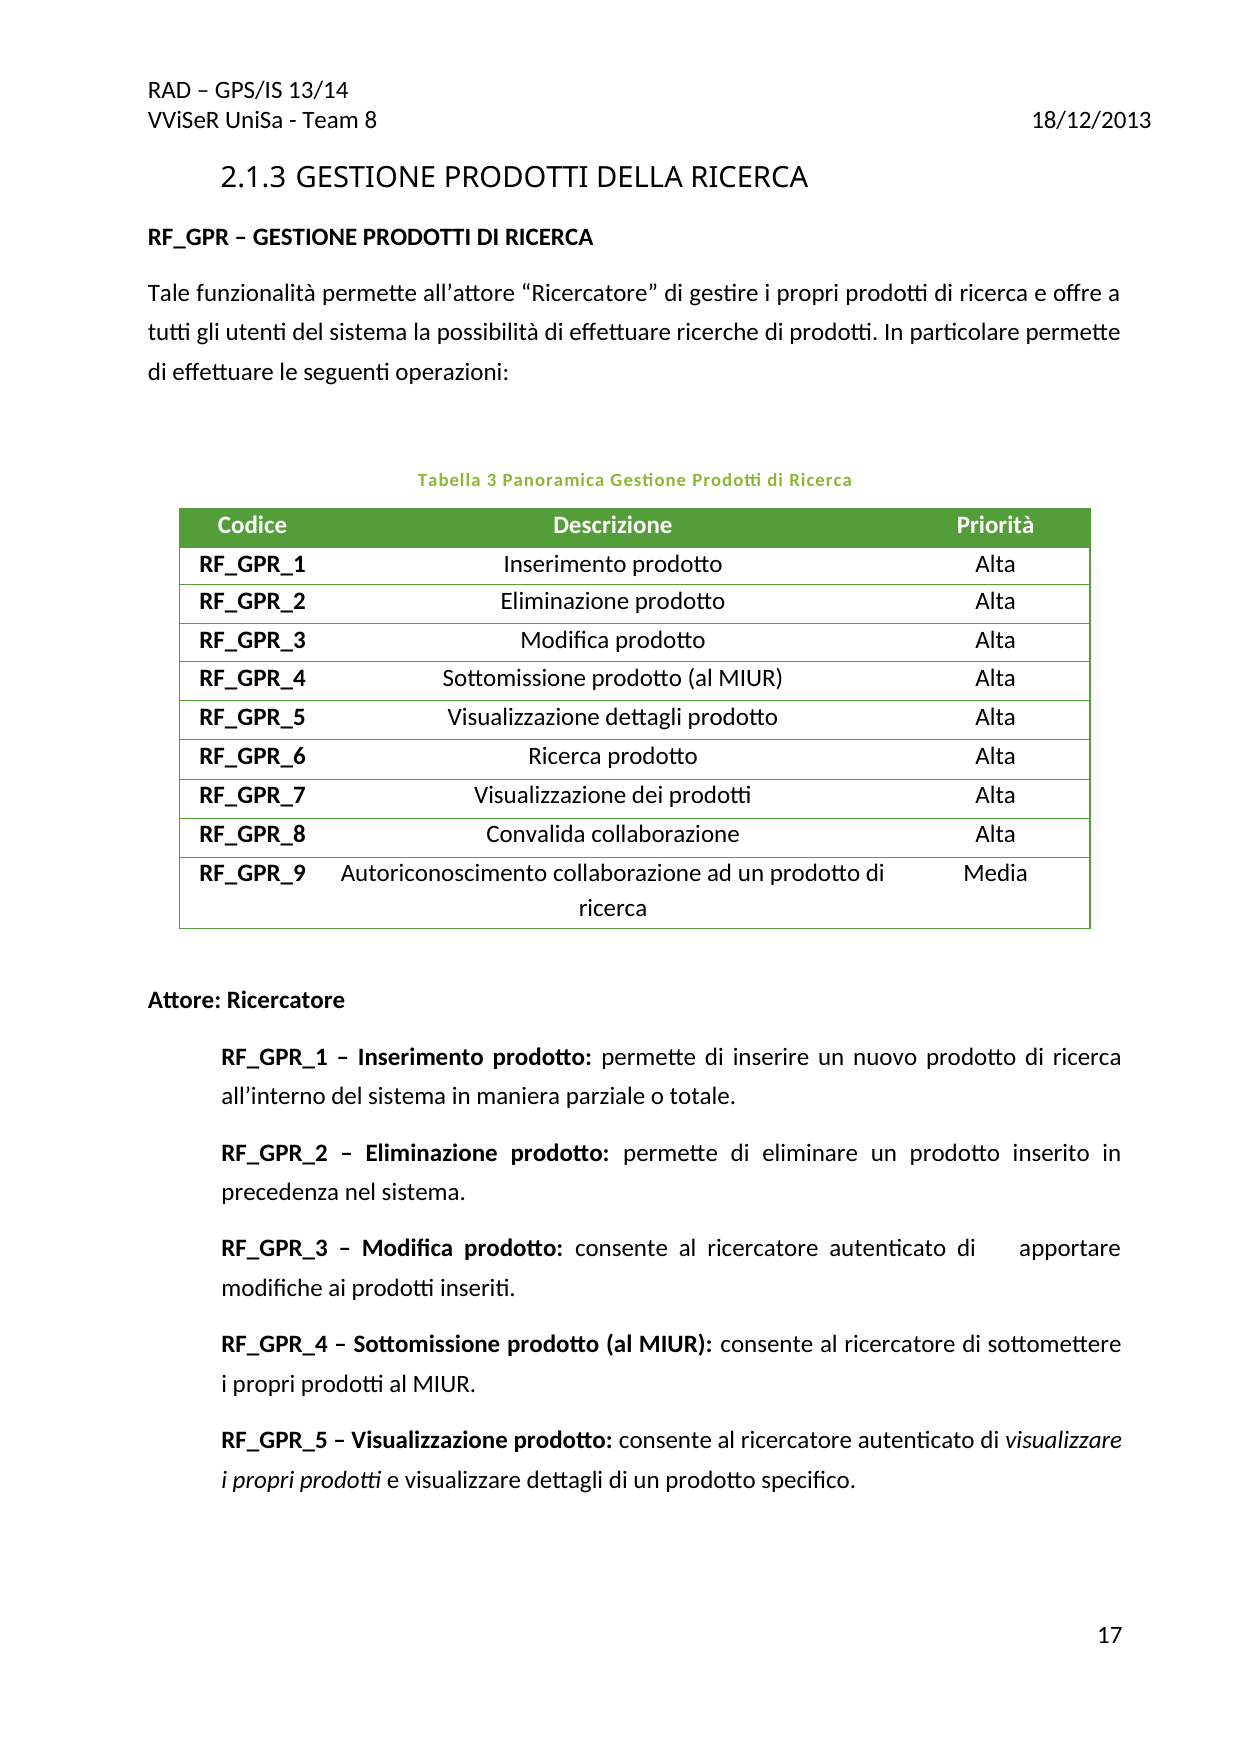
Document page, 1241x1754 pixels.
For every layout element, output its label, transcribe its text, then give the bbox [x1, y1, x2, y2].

subtitle Gestione Prodotti della ricerca [220, 156, 1122, 196]
text RF_GPR_2 – Eliminazione prodotto: permette di eliminare un prodotto inserito in precedenza nel sistema. [221, 1137, 1122, 1207]
table_cell RF_GPR_4 [180, 662, 325, 700]
table_cell Convalida collaborazione [325, 819, 901, 857]
table_cell Alta [901, 780, 1089, 817]
text Tabella 3 Panoramica Gestione Prodotti di Ricerca [148, 469, 1122, 492]
table_cell Ricerca prodotto [325, 740, 901, 778]
table_cell Eliminazione prodotto [325, 585, 901, 623]
table_cell Visualizzazione dettagli prodotto [325, 701, 901, 739]
table_cell Alta [901, 585, 1089, 623]
table_cell Modifica prodotto [325, 624, 901, 661]
text Attore: Ricercatore [148, 985, 1122, 1015]
table_cell RF_GPR_1 [180, 548, 325, 584]
table_cell Alta [901, 662, 1089, 700]
text RF_GPR_1 – Inserimento prodotto: permette di inserire un nuovo prodotto di ricerca all’interno del sistema in maniera parziale o totale. [221, 1041, 1122, 1111]
text RF_GPR – GESTIONE PRODOTTI DI RICERCA [148, 221, 1122, 251]
table_cell Inserimento prodotto [325, 548, 901, 584]
table_cell RF_GPR_9 [180, 858, 325, 927]
table_cell RF_GPR_2 [180, 585, 325, 623]
table_cell RF_GPR_8 [180, 819, 325, 857]
text RF_GPR_3 – Modifica prodotto: consente al ricercatore autenticato di apportare modifiche ai prodotti inseriti. [221, 1233, 1122, 1303]
text Tale funzionalità permette all’attore “Ricercatore” di gestire i propri prodotti di ricerca e offre a tutti gli utenti del sistema la possibilità di effettuare ricerche di prodotti. In particolare permette di effettuare le seguenti operazioni: [148, 277, 1122, 387]
table_cell Autoriconoscimento collaborazione ad un prodotto di ricerca [325, 858, 901, 927]
table_cell Alta [901, 624, 1089, 661]
table_cell Sottomissione prodotto (al MIUR) [325, 662, 901, 700]
table_cell RF_GPR_6 [180, 740, 325, 778]
table_cell Alta [901, 740, 1089, 778]
table_header Codice [180, 509, 325, 547]
table_cell Alta [901, 701, 1089, 739]
table_header Descrizione [325, 509, 901, 547]
table_cell RF_GPR_7 [180, 780, 325, 817]
table_cell RF_GPR_3 [180, 624, 325, 661]
table_cell RF_GPR_5 [180, 701, 325, 739]
text RF_GPR_4 – Sottomissione prodotto (al MIUR): consente al ricercatore di sottomettere i propri prodotti al MIUR. [221, 1328, 1122, 1398]
text RF_GPR_5 – Visualizzazione prodotto: consente al ricercatore autenticato di visualizzare i propri prodotti e visualizzare dettagli di un prodotto specifico. [221, 1424, 1122, 1494]
table_cell Alta [901, 819, 1089, 857]
table_header Priorità [901, 509, 1089, 547]
table_cell Visualizzazione dei prodotti [325, 780, 901, 817]
table_cell Alta [901, 548, 1089, 584]
table_cell Media [901, 858, 1089, 927]
